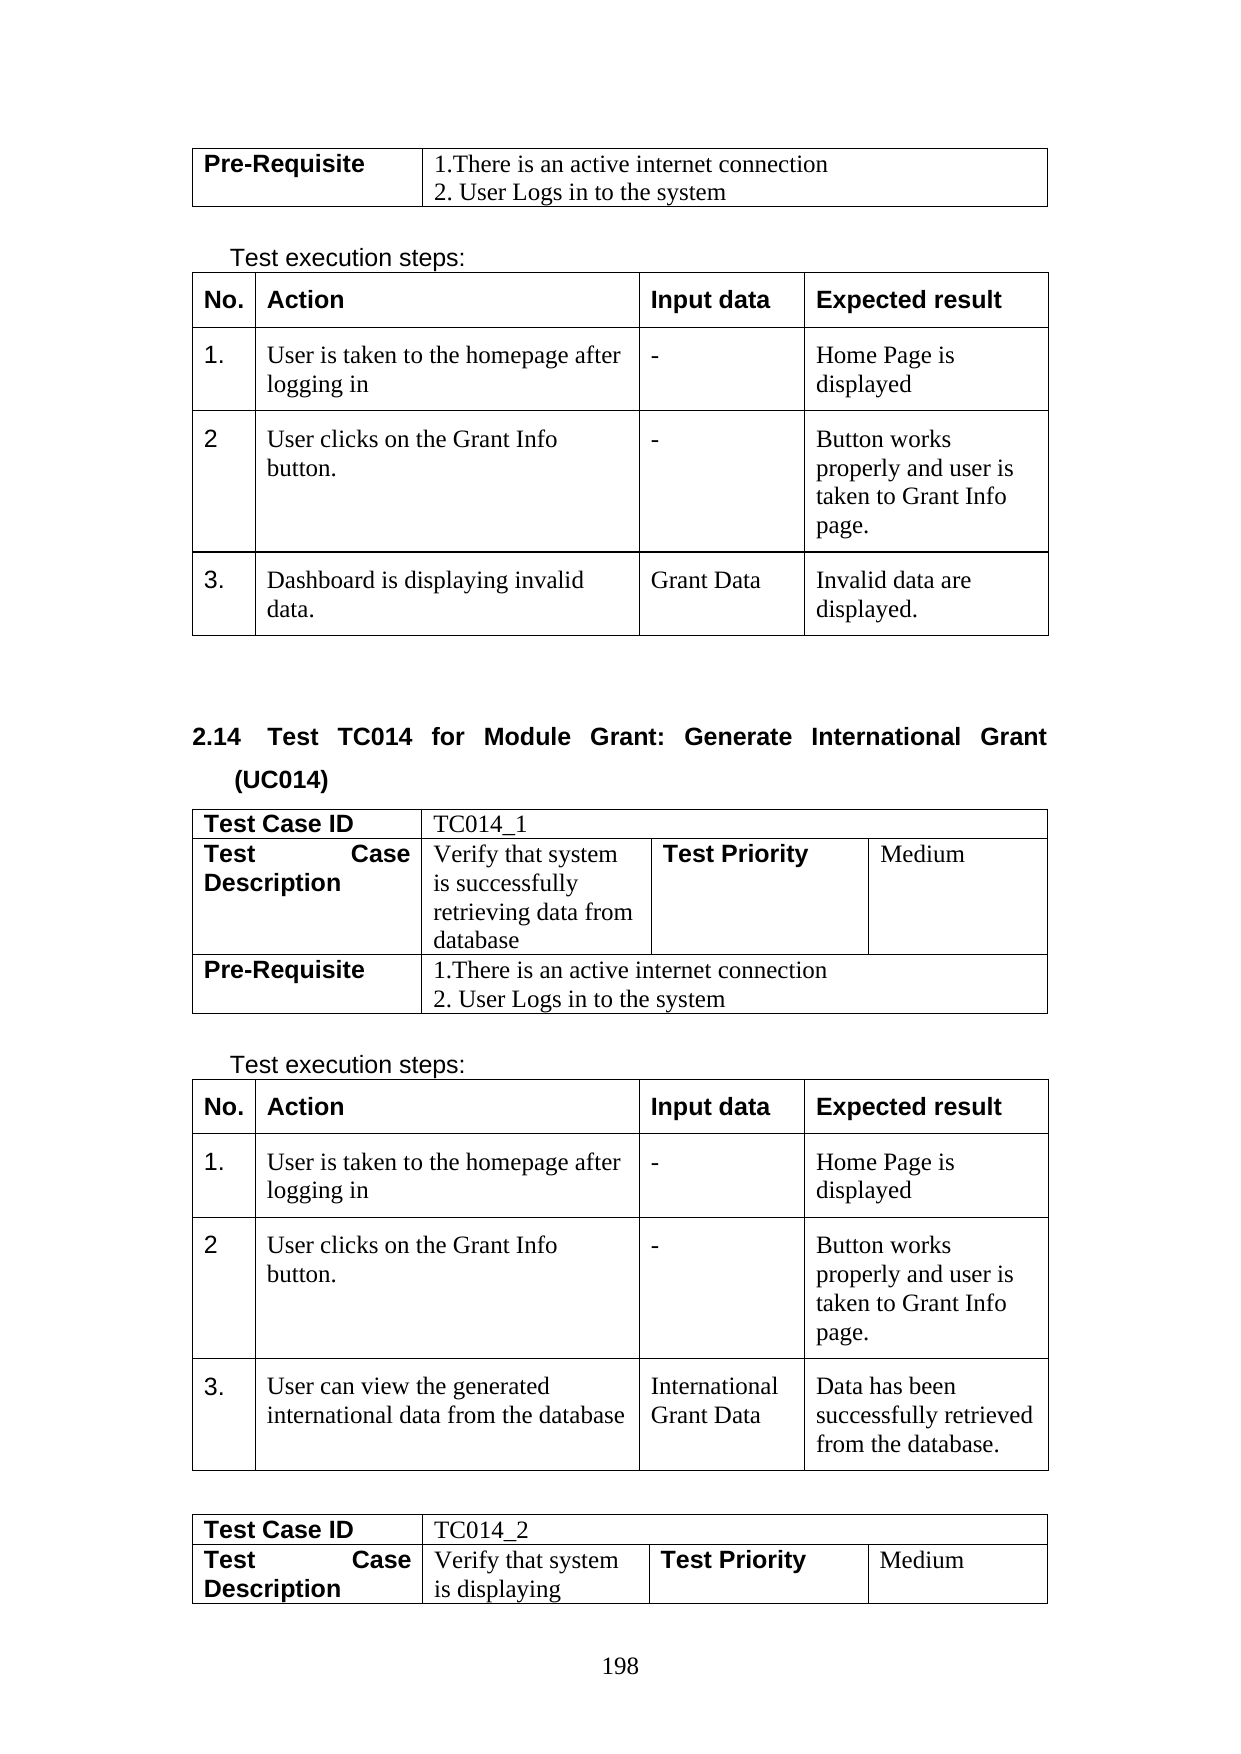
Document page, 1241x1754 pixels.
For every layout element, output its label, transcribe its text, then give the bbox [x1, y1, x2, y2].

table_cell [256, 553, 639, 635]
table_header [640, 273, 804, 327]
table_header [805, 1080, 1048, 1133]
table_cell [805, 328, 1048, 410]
list Test TC014 for Module Grant: Generate International Grant (UC014) [192, 722, 1048, 794]
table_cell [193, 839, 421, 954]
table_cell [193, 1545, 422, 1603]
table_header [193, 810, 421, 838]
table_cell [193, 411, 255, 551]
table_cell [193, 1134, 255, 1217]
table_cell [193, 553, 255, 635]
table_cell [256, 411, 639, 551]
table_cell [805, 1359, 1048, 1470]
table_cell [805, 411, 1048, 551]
text Test execution steps: [229, 243, 1048, 272]
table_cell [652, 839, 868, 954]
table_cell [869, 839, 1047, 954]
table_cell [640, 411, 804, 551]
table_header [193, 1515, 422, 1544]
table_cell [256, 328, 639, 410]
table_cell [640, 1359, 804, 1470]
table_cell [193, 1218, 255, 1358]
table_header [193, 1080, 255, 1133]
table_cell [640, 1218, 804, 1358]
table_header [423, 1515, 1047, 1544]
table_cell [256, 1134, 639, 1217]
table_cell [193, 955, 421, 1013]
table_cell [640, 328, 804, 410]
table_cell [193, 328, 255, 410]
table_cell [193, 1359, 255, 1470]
text Test execution steps: [229, 1050, 1048, 1078]
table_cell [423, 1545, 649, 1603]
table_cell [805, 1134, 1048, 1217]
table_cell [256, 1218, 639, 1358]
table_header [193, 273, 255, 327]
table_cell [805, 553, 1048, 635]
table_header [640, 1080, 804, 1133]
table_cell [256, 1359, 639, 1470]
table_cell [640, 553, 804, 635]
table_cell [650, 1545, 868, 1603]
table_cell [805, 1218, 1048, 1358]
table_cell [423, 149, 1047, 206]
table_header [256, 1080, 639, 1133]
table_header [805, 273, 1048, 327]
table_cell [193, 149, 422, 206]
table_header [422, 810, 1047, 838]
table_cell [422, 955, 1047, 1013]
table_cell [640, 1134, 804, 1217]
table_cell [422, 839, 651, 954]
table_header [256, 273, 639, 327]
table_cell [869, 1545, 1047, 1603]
